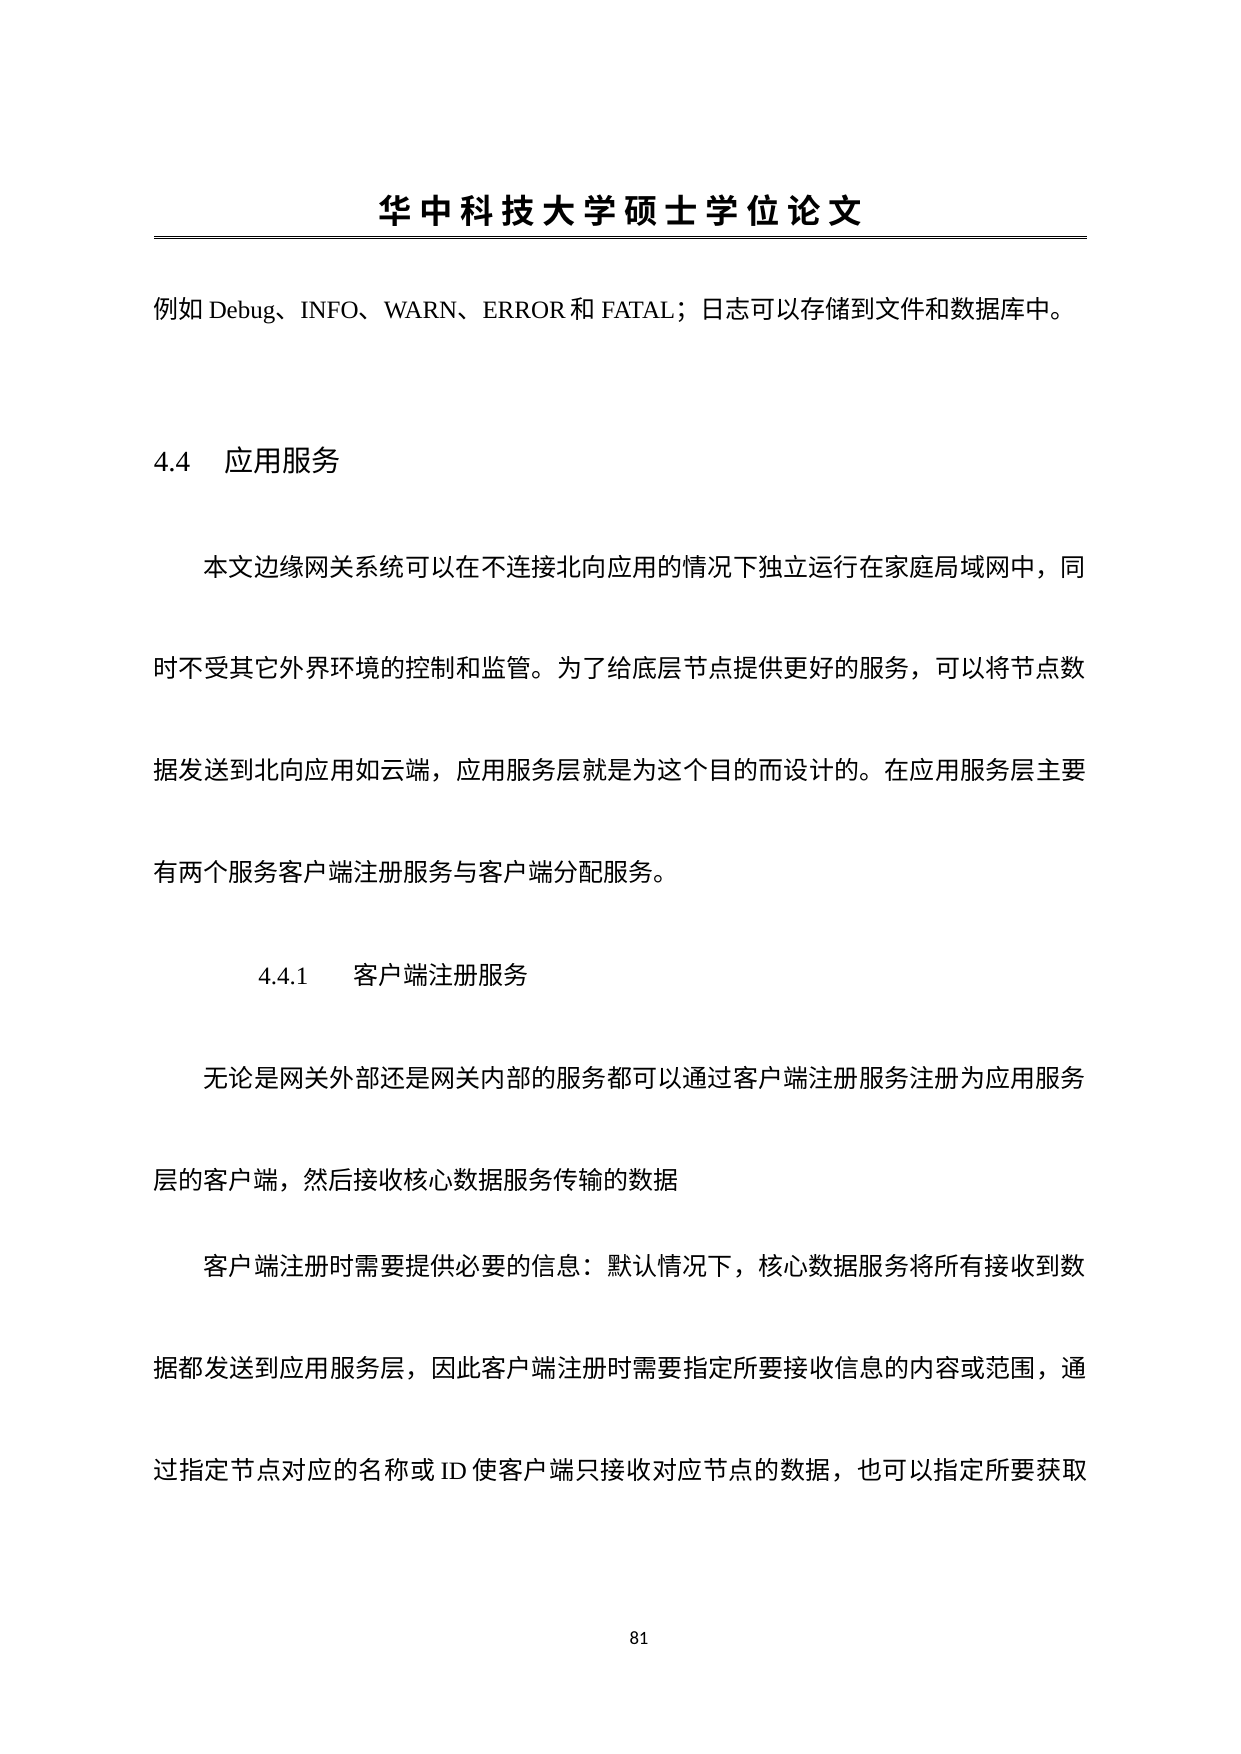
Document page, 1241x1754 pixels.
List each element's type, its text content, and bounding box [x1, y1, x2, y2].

subtitle 应用服务 [153, 425, 1087, 493]
subtitle 客户端注册服务 [258, 940, 1087, 1008]
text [153, 274, 1087, 342]
text 本文边缘网关系统可以在不连接北向应用的情况下独立运行在家庭局域网中，同时不受其它外界环境的控制和监管。为了给底层节点提供更好的服务，可以将节点数据发送到北向应用如云端，应用服务层就是为这个目的而设计的。在应用服务层主要有两个服务客户端注册服务与客户端分配服务。 [153, 531, 1087, 905]
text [153, 1231, 1087, 1502]
text 无论是网关外部还是网关内部的服务都可以通过客户端注册服务注册为应用服务层的客户端，然后接收核心数据服务传输的数据 [153, 1043, 1087, 1213]
